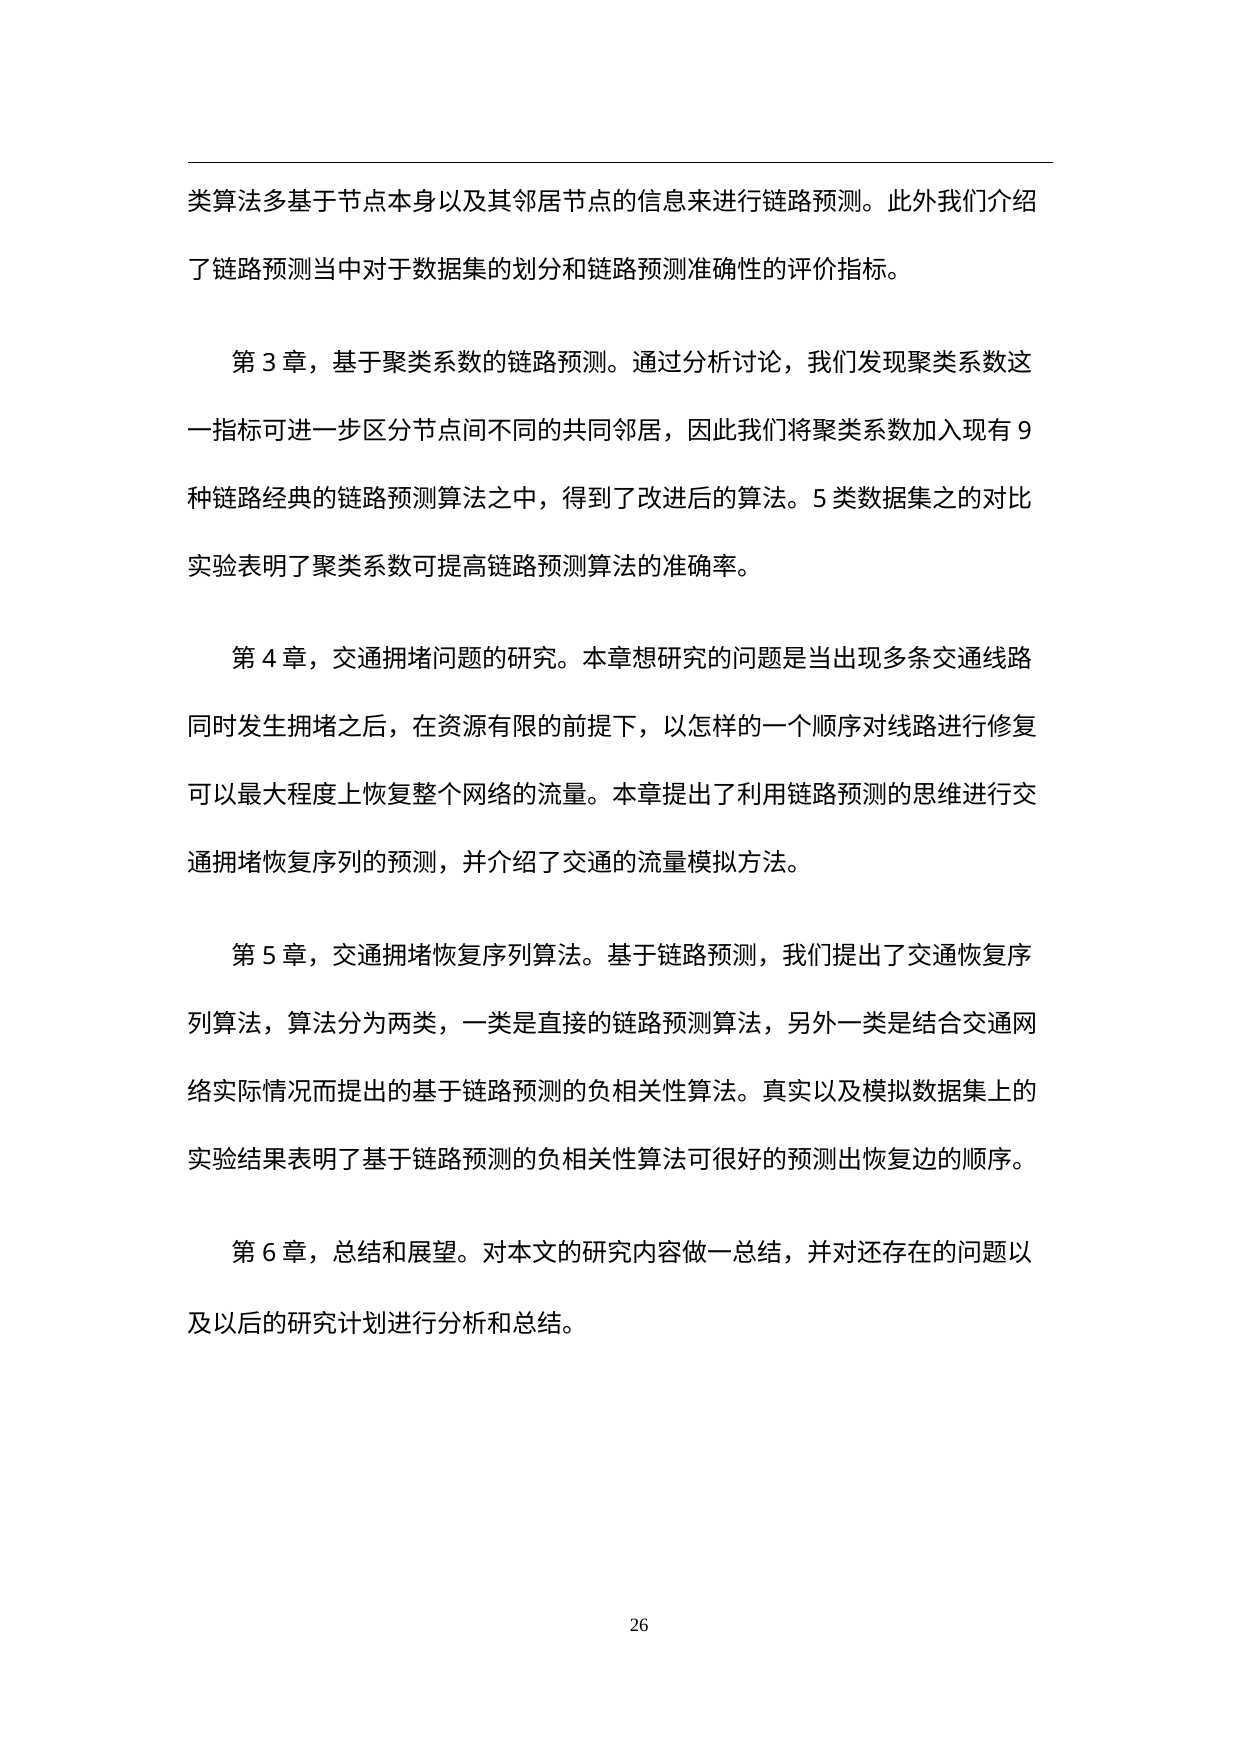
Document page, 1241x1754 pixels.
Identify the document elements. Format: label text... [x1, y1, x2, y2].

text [187, 166, 1053, 301]
text 第 4 章，交通拥堵问题的研究。本章想研究的问题是当出现多条交通线路同时发生拥堵之后，在资源有限的前提下，以怎样的一个顺序对线路进行修复可以最大程度上恢复整个网络的流量。本章提出了利用链路预测的思维进行交通拥堵恢复序列的预测，并介绍了交通的流量模拟方法。 [187, 623, 1053, 895]
text 第 3 章，基于聚类系数的链路预测。通过分析讨论，我们发现聚类系数这一指标可进一步区分节点间不同的共同邻居，因此我们将聚类系数加入现有9种链路经典的链路预测算法之中，得到了改进后的算法。5类数据集之的对比实验表明了聚类系数可提高链路预测算法的准确率。 [187, 326, 1053, 598]
text 第 6 章，总结和展望。对本文的研究内容做一总结，并对还存在的问题以及以后的研究计划进行分析和总结。 [187, 1216, 1053, 1352]
text 第 5 章，交通拥堵恢复序列算法。基于链路预测，我们提出了交通恢复序列算法，算法分为两类，一类是直接的链路预测算法，另外一类是结合交通网络实际情况而提出的基于链路预测的负相关性算法。真实以及模拟数据集上的实验结果表明了基于链路预测的负相关性算法可很好的预测出恢复边的顺序。 [187, 920, 1053, 1191]
